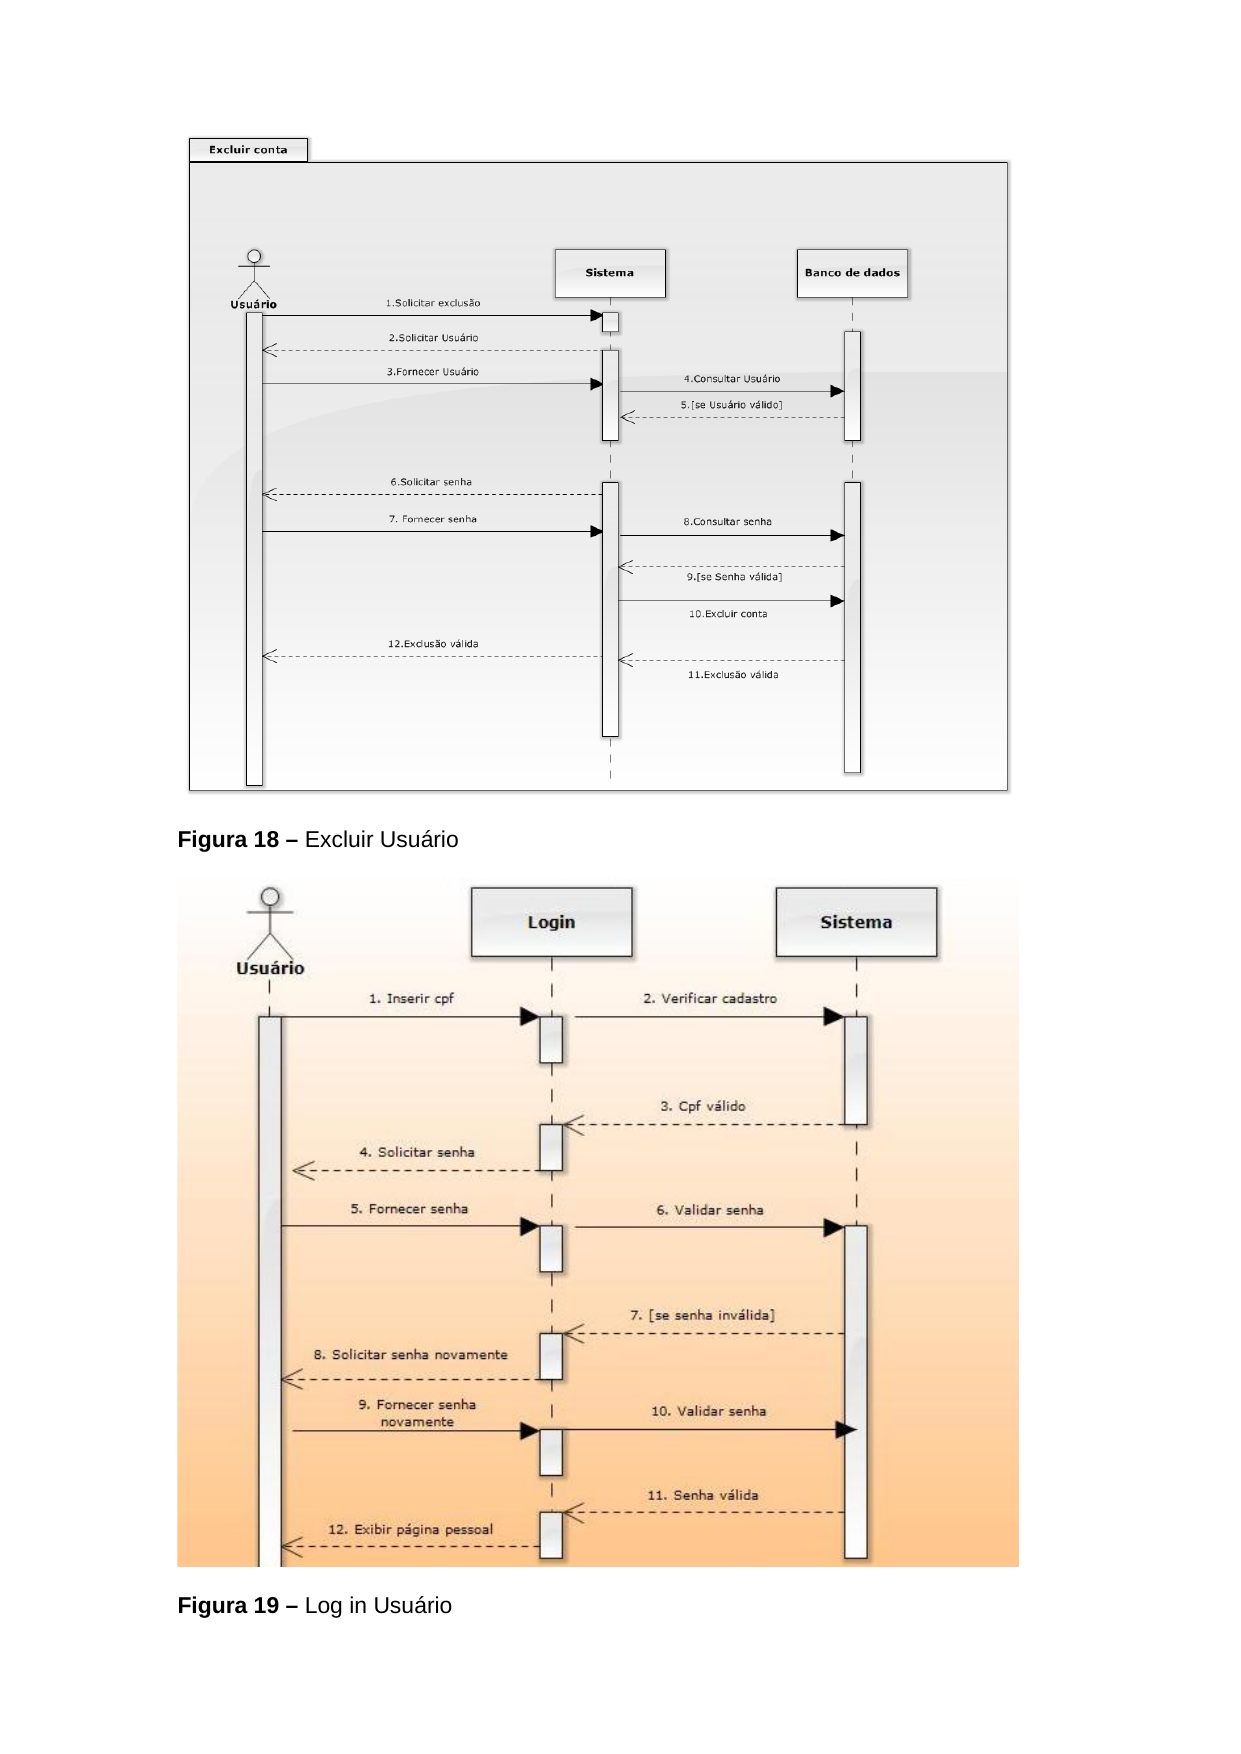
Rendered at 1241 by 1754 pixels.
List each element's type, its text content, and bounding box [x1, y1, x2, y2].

picture [177, 126, 1019, 802]
picture [177, 877, 1019, 1567]
text Figura 18 – Excluir Usuário [177, 826, 1078, 853]
text Figura 19 – Log in Usuário [177, 1592, 1078, 1618]
